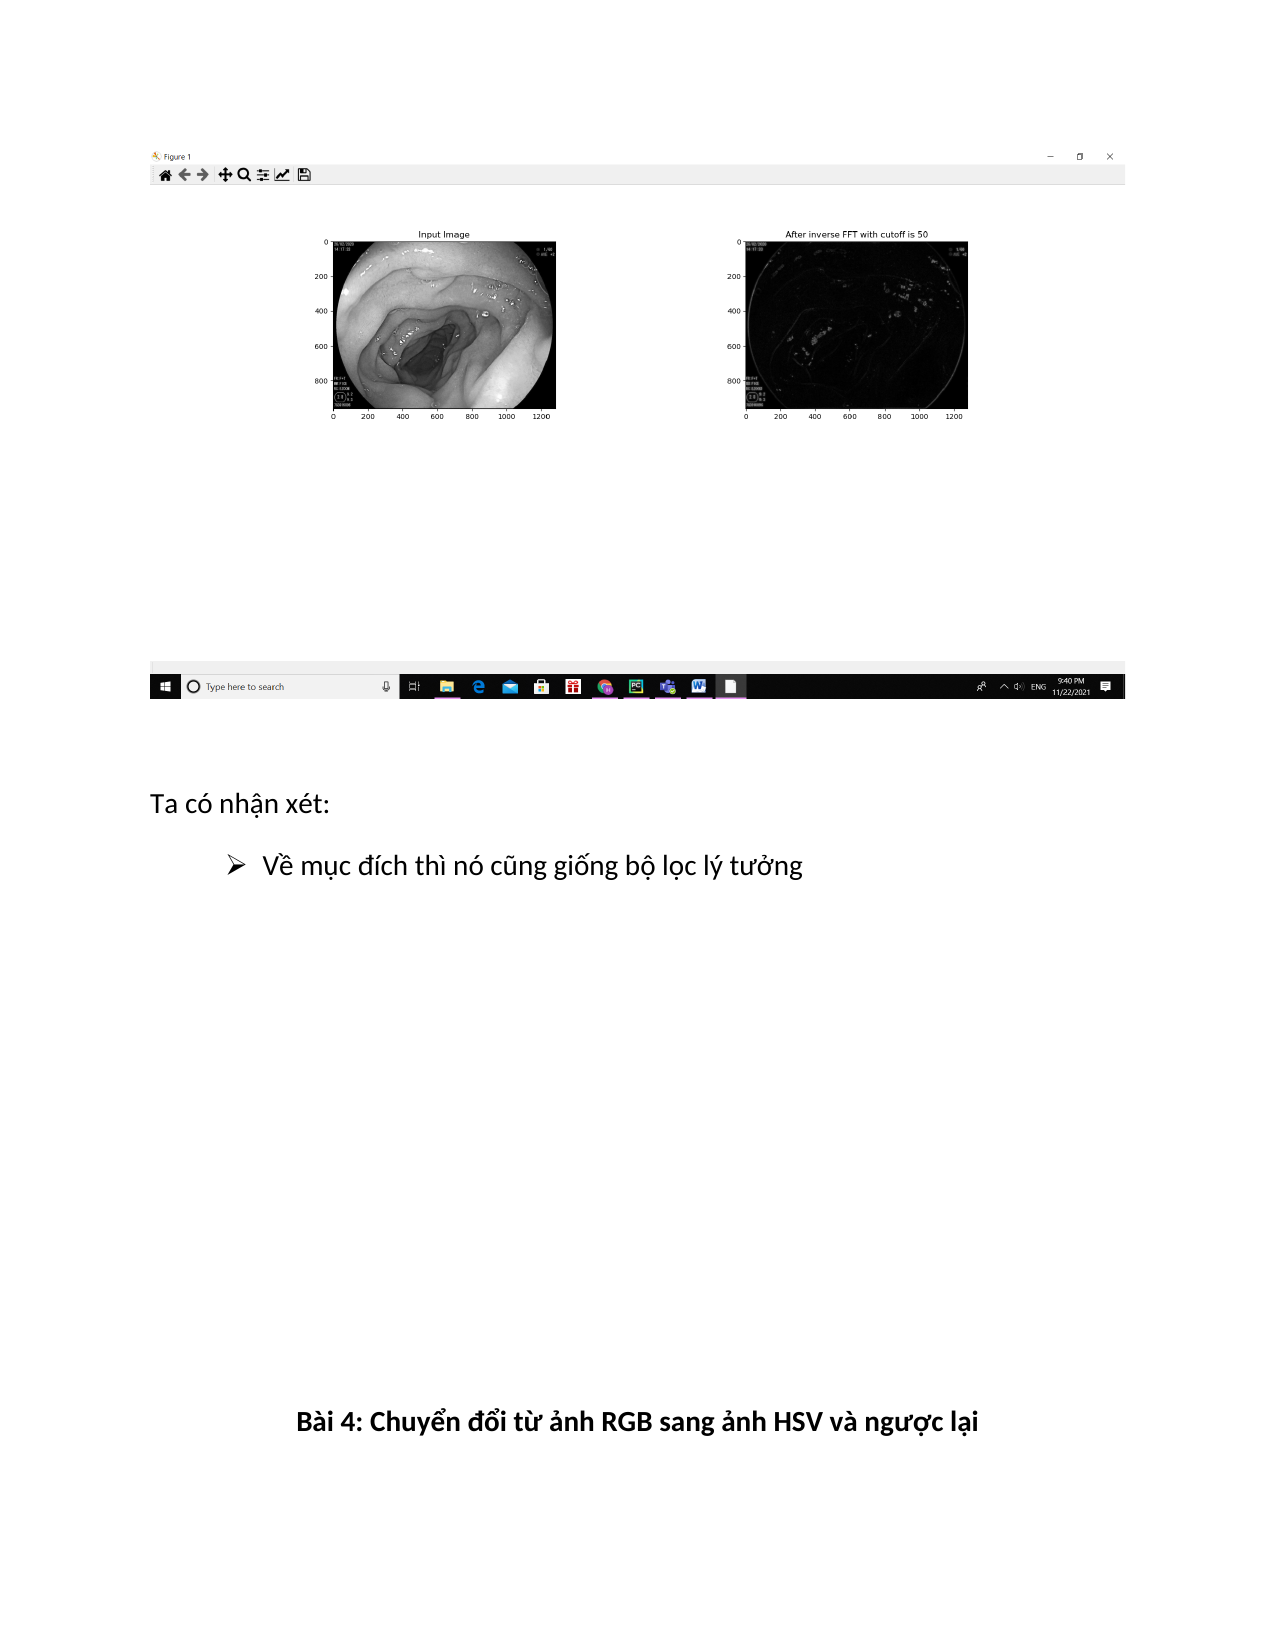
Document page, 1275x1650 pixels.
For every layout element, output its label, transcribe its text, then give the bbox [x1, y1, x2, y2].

text Bài 4: Chuyển đổi từ ảnh RGB sang ảnh HSV và ngược lại [150, 1403, 1125, 1438]
text Ta có nhận xét: [150, 785, 1125, 821]
list Về mục đích thì nó cũng giống bộ lọc lý tưởng [225, 847, 1125, 883]
picture [150, 150, 1125, 699]
